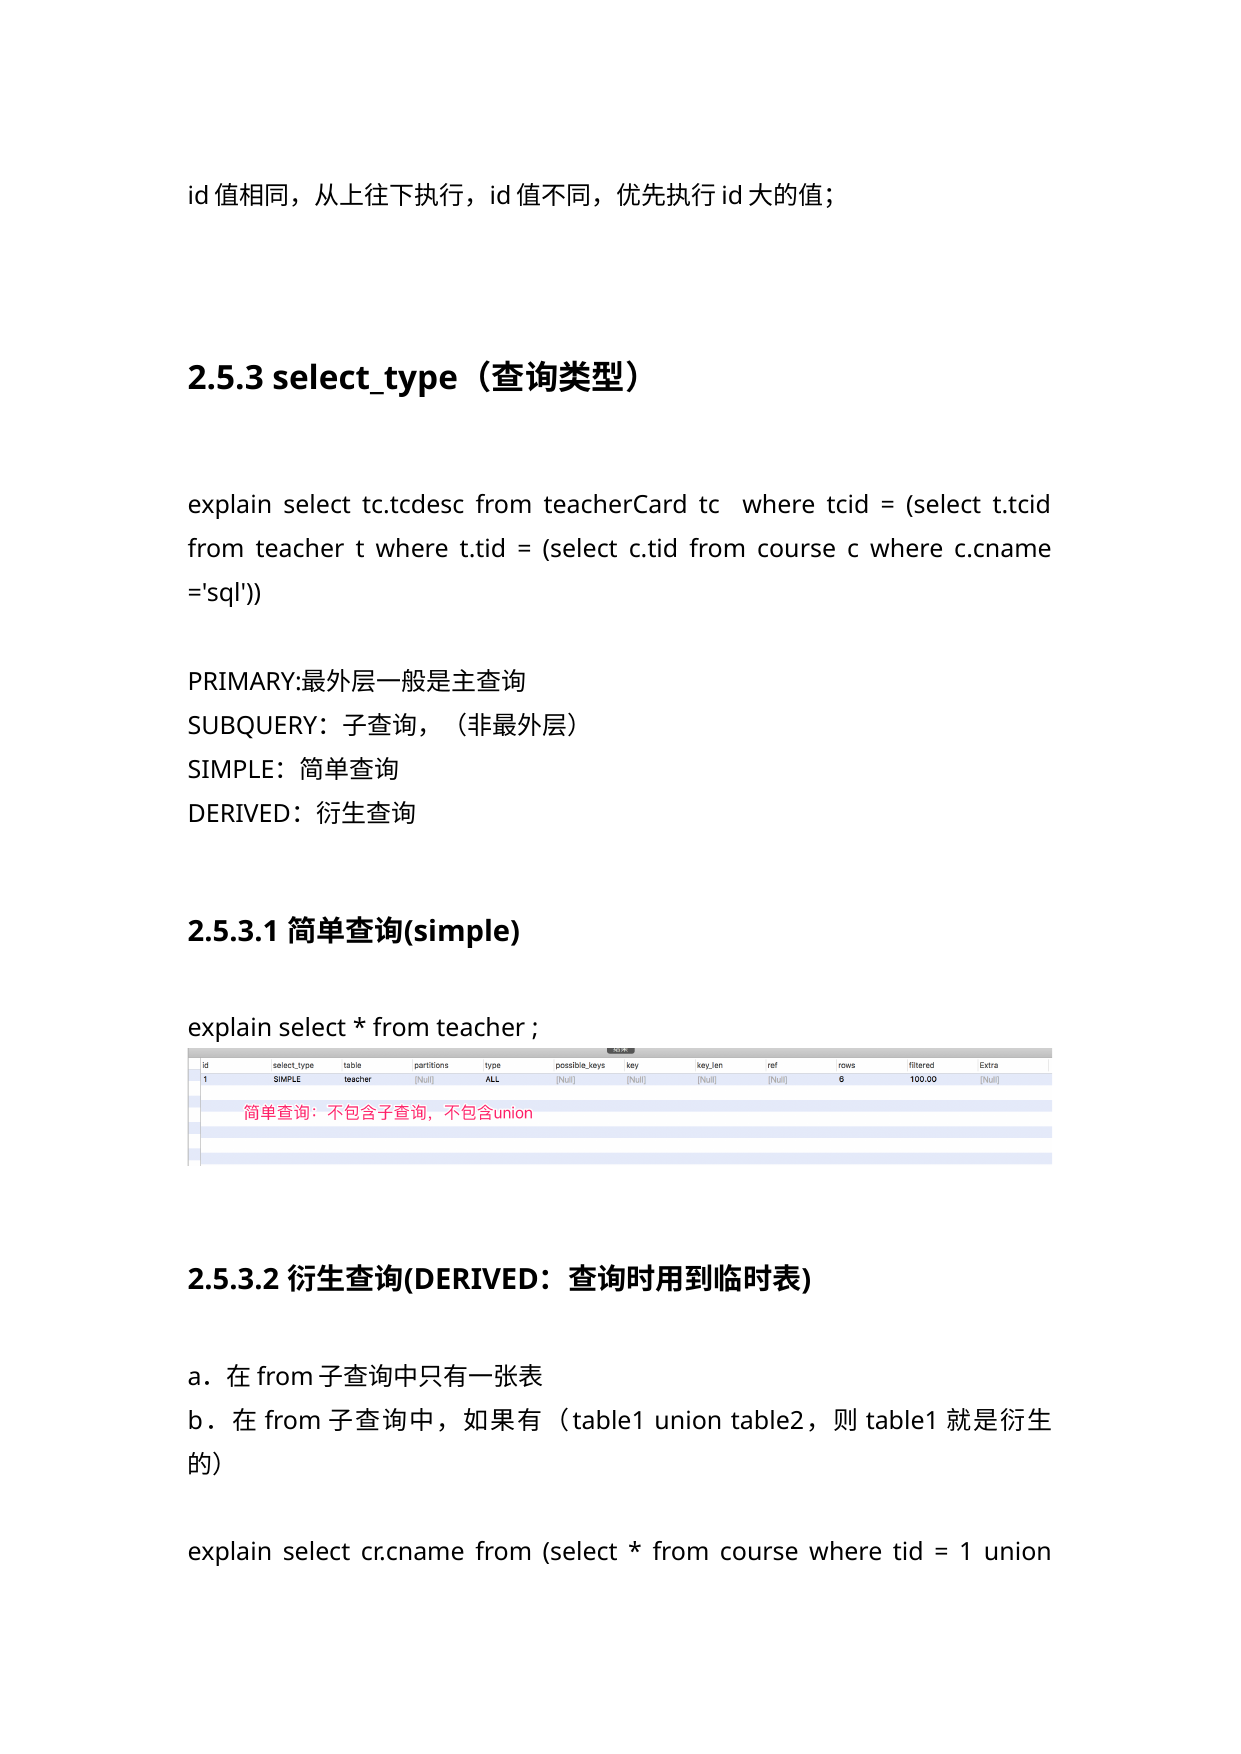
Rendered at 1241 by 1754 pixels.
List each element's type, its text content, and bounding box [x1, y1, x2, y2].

text PRIMARY:最外层一般是主查询 [187, 657, 1053, 702]
picture [187, 1048, 1053, 1166]
text explain select * from teacher ; [187, 1005, 1053, 1048]
subtitle 2.5.3.1 简单查询(simple) [187, 907, 1053, 951]
text DERIVED：衍生查询 [187, 790, 1053, 834]
subtitle 2.5.3.2 衍生查询(DERIVED：查询时用到临时表) [187, 1254, 1053, 1298]
text SIMPLE：简单查询 [187, 746, 1053, 790]
text SUBQUERY：子查询，（非最外层） [187, 702, 1053, 746]
text a．在from子查询中只有一张表 [187, 1352, 1053, 1396]
text id值相同，从上往下执行，id值不同，优先执行id大的值； [187, 172, 1053, 216]
text b．在from子查询中，如果有（table1 union table2，则table1就是衍生的） [187, 1396, 1053, 1484]
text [187, 1528, 1053, 1573]
subtitle 2.5.3 select_type（查询类型） [187, 331, 1053, 419]
text explain select tc.tcdesc from teacherCard tc where tcid = (select t.tcid from teacher t where t.tid = (select c.tid from course c where c.cname ='sql')) [187, 481, 1053, 613]
